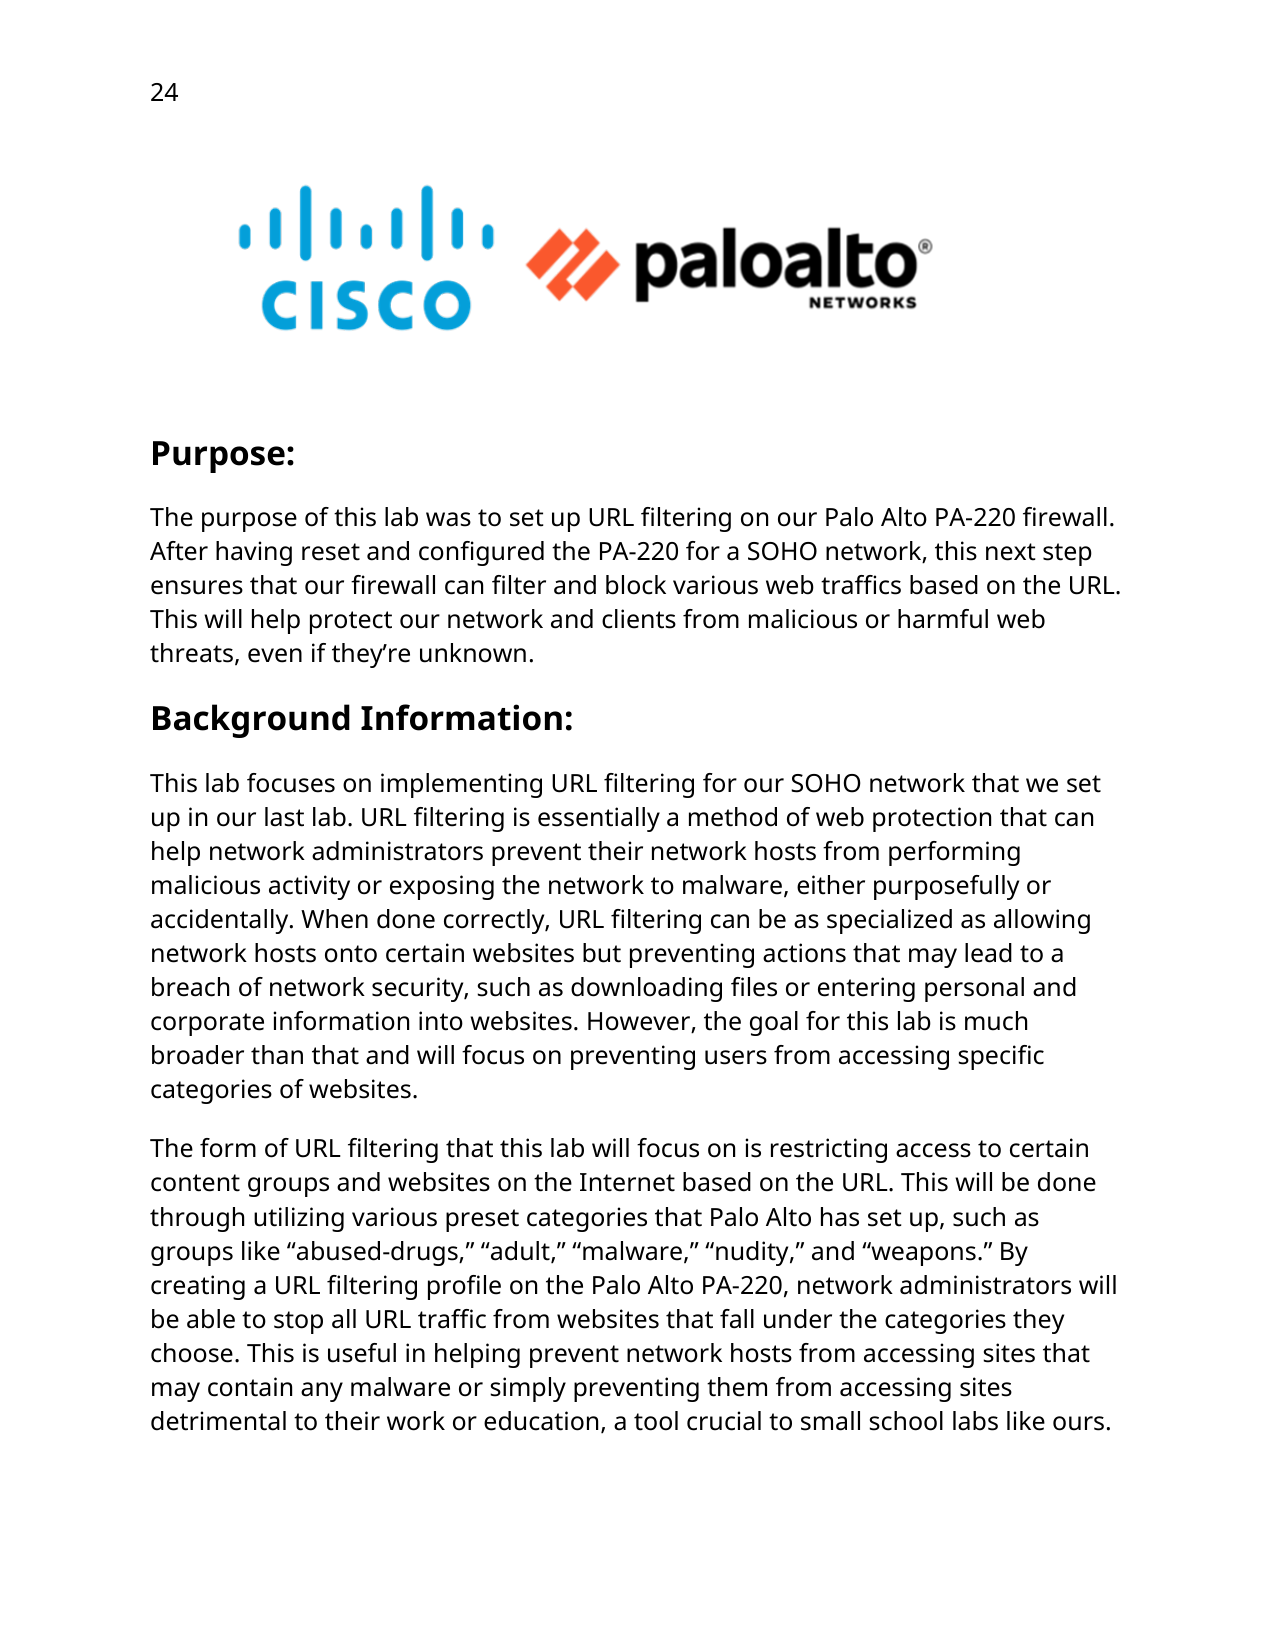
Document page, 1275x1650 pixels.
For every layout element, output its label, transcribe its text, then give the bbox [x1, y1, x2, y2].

text This lab focuses on implementing URL filtering for our SOHO network that we set up in our last lab. URL filtering is essentially a method of web protection that can help network administrators prevent their network hosts from performing malicious activity or exposing the network to malware, either purposefully or accidentally. When done correctly, URL filtering can be as specialized as allowing network hosts onto certain websites but preventing actions that may lead to a breach of network security, such as downloading files or entering personal and corporate information into websites. However, the goal for this lab is much broader than that and will focus on preventing users from accessing specific categories of websites. [150, 765, 1125, 1106]
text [150, 1131, 1125, 1438]
picture [227, 150, 1033, 388]
text Purpose: [150, 429, 1125, 475]
text Background Information: [150, 695, 1125, 740]
text The purpose of this lab was to set up URL filtering on our Palo Alto PA-220 firewall. After having reset and configured the PA-220 for a SOHO network, this next step ensures that our firewall can filter and block various web traffics based on the URL. This will help protect our network and clients from malicious or harmful web threats, even if they’re unknown. [150, 500, 1125, 670]
